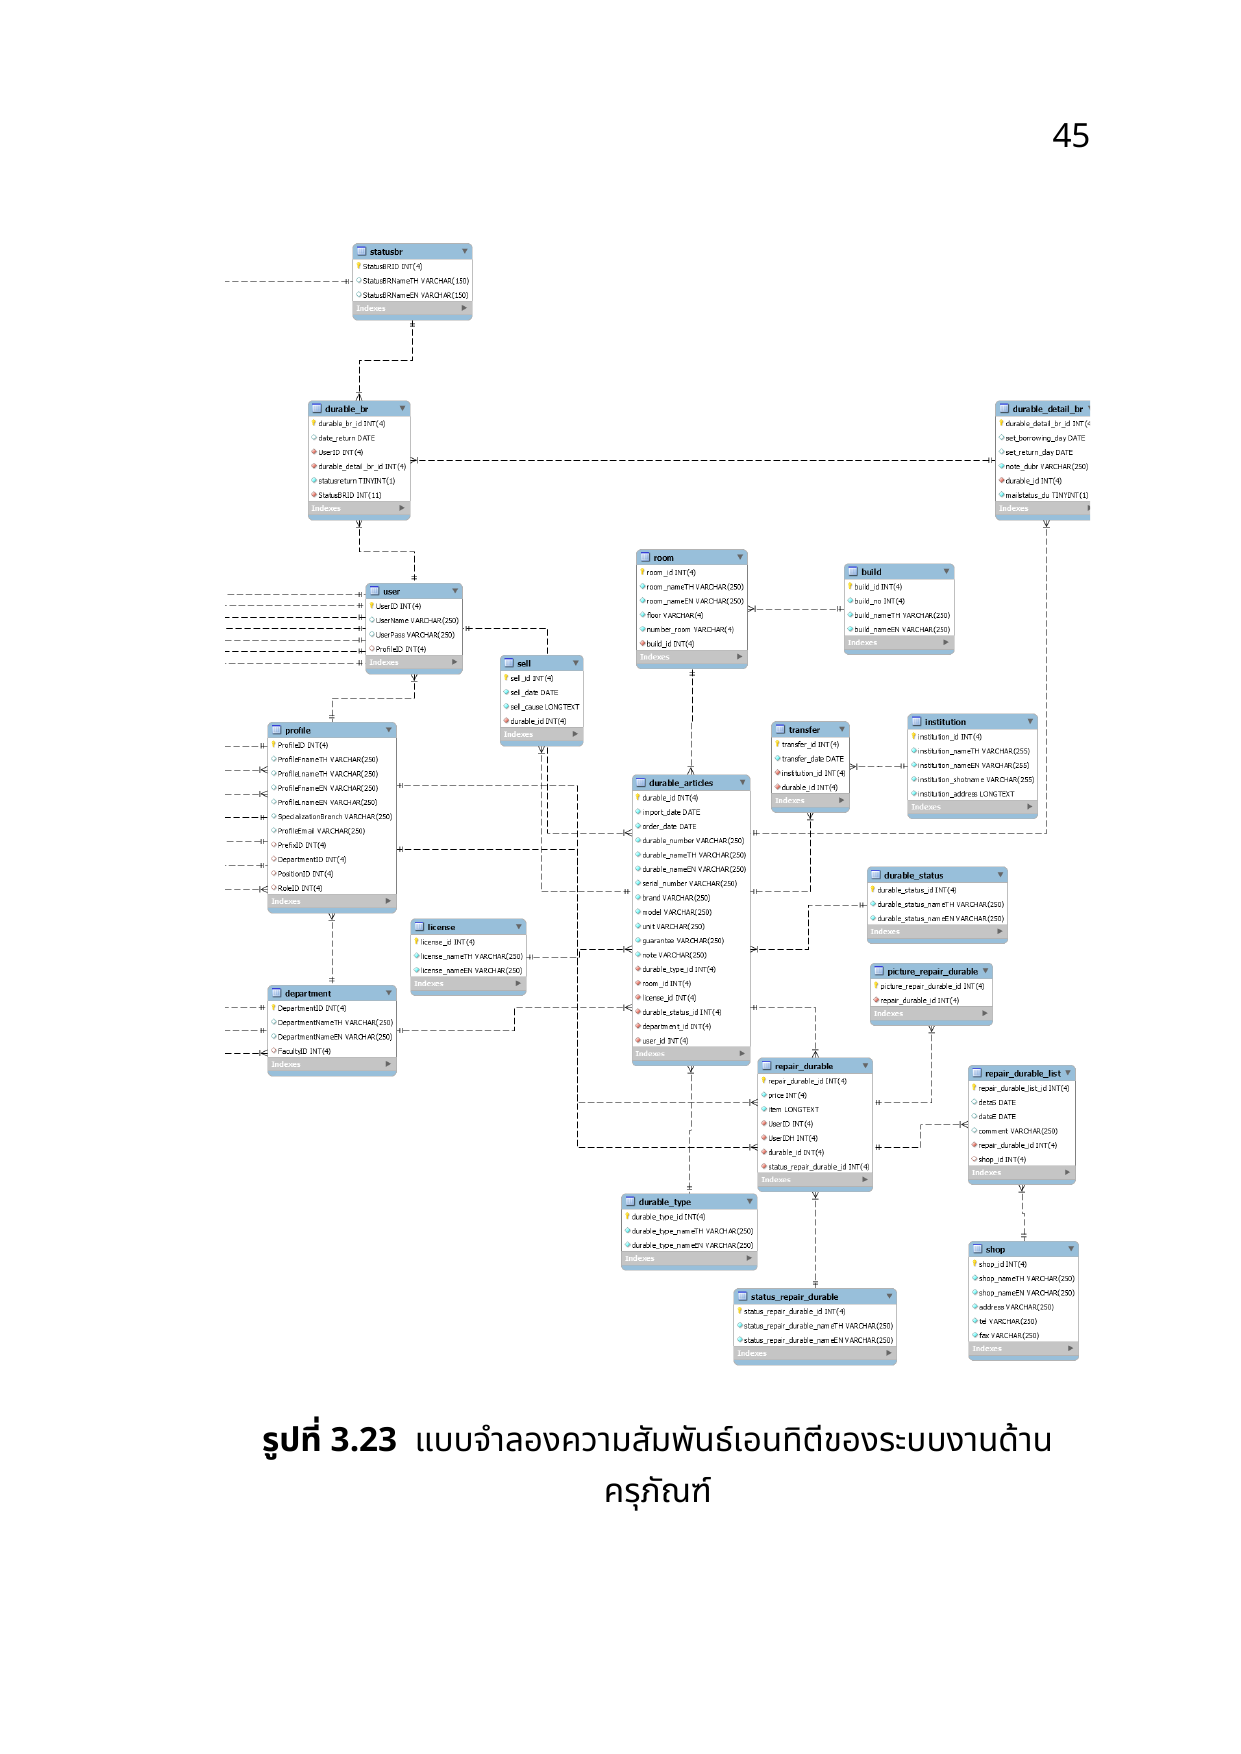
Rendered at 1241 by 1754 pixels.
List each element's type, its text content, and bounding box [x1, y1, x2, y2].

picture [225, 225, 1091, 1371]
